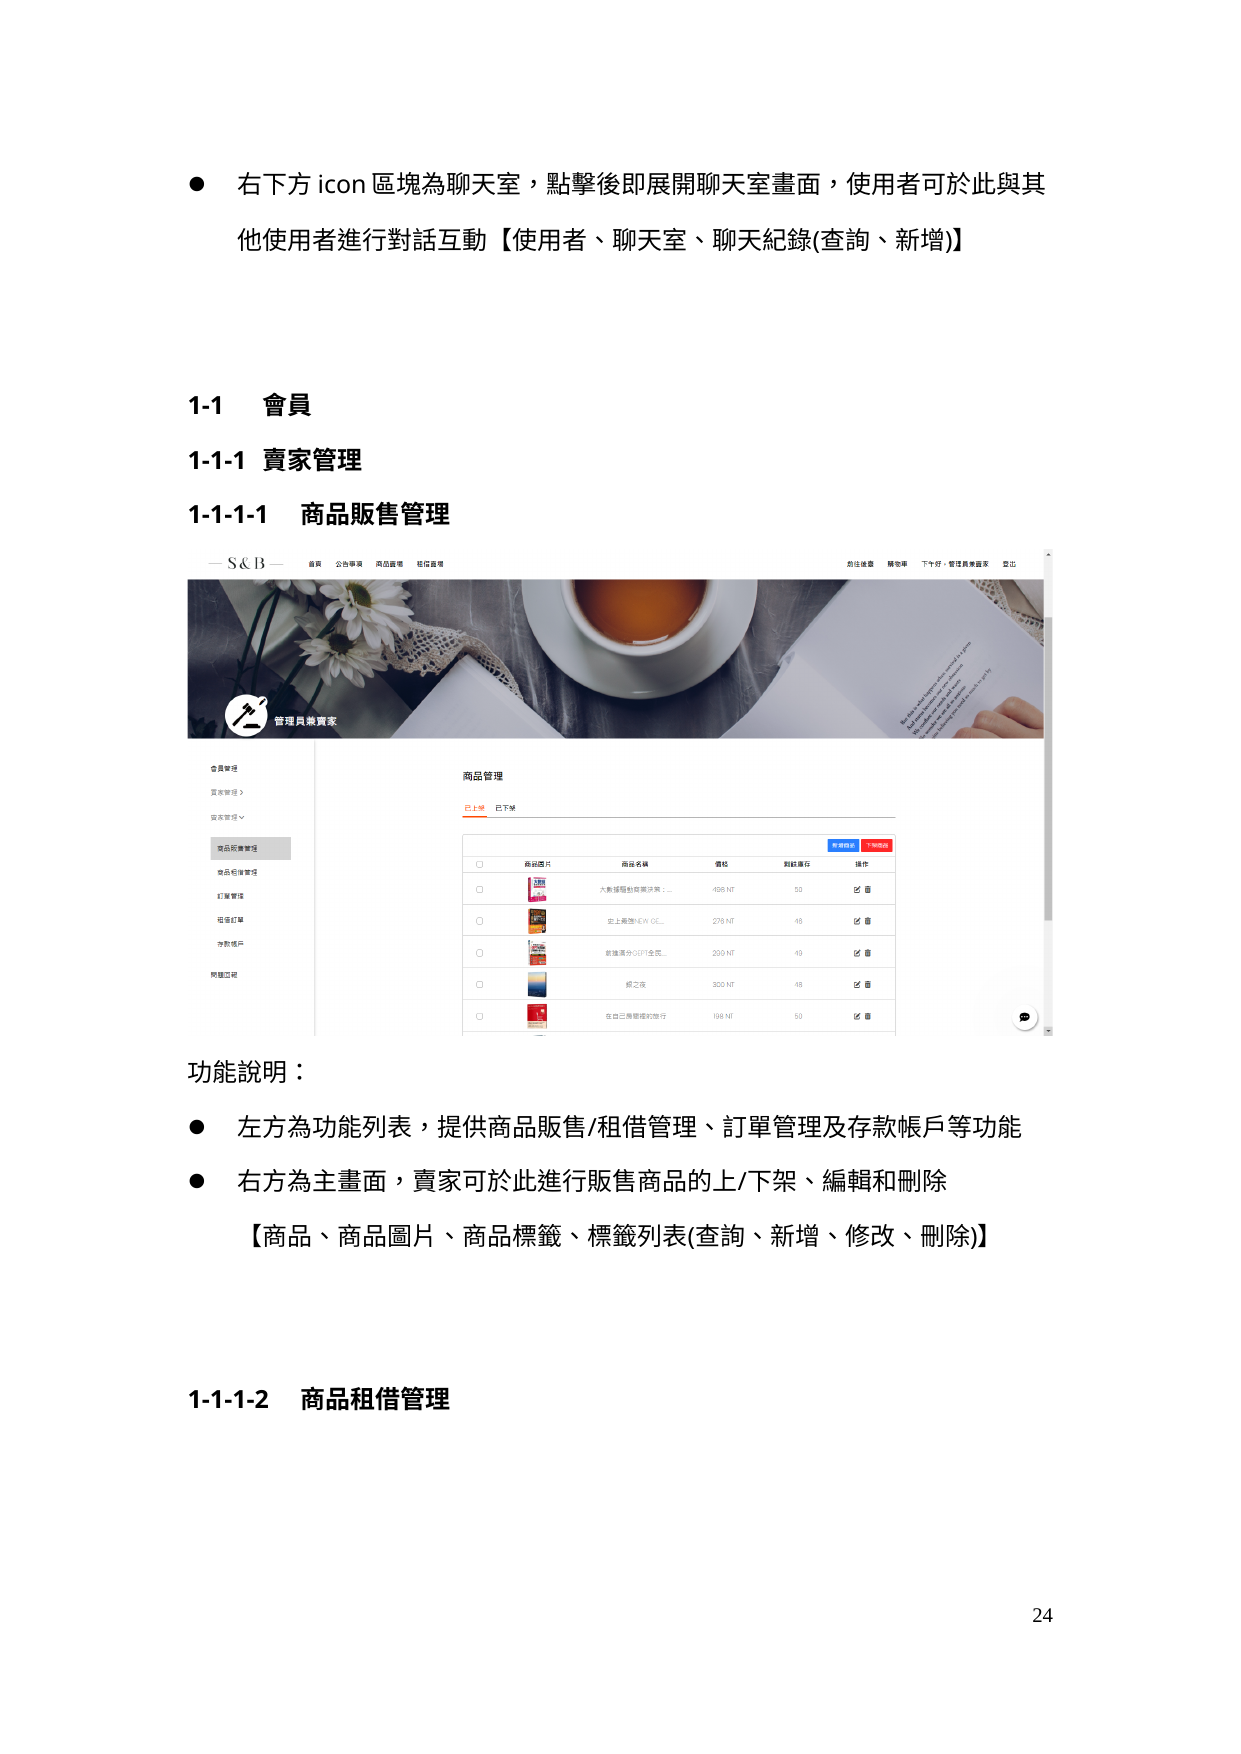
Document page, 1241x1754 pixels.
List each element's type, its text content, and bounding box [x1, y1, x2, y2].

text 功能說明： [187, 1052, 1053, 1089]
list 右方為主畫面，賣家可於此進行販售商品的上/下架、編輯和刪除 [187, 1162, 1053, 1198]
subtitle 會員 [187, 384, 1053, 422]
list 【商品、商品圖片、商品標籤、標籤列表(查詢、新增、修改、刪除)】 [237, 1216, 1053, 1252]
list 商品販售管理 [187, 494, 1053, 531]
list 商品租借管理 [187, 1379, 1053, 1416]
picture [187, 549, 1053, 1036]
list 賣家管理 [187, 440, 1053, 476]
list 右下方icon區塊為聊天室，點擊後即展開聊天室畫面，使用者可於此與其他使用者進行對話互動【使用者、聊天室、聊天紀錄(查詢、新增)】 [187, 164, 1053, 257]
list 左方為功能列表，提供商品販售/租借管理、訂單管理及存款帳戶等功能 [187, 1107, 1053, 1143]
